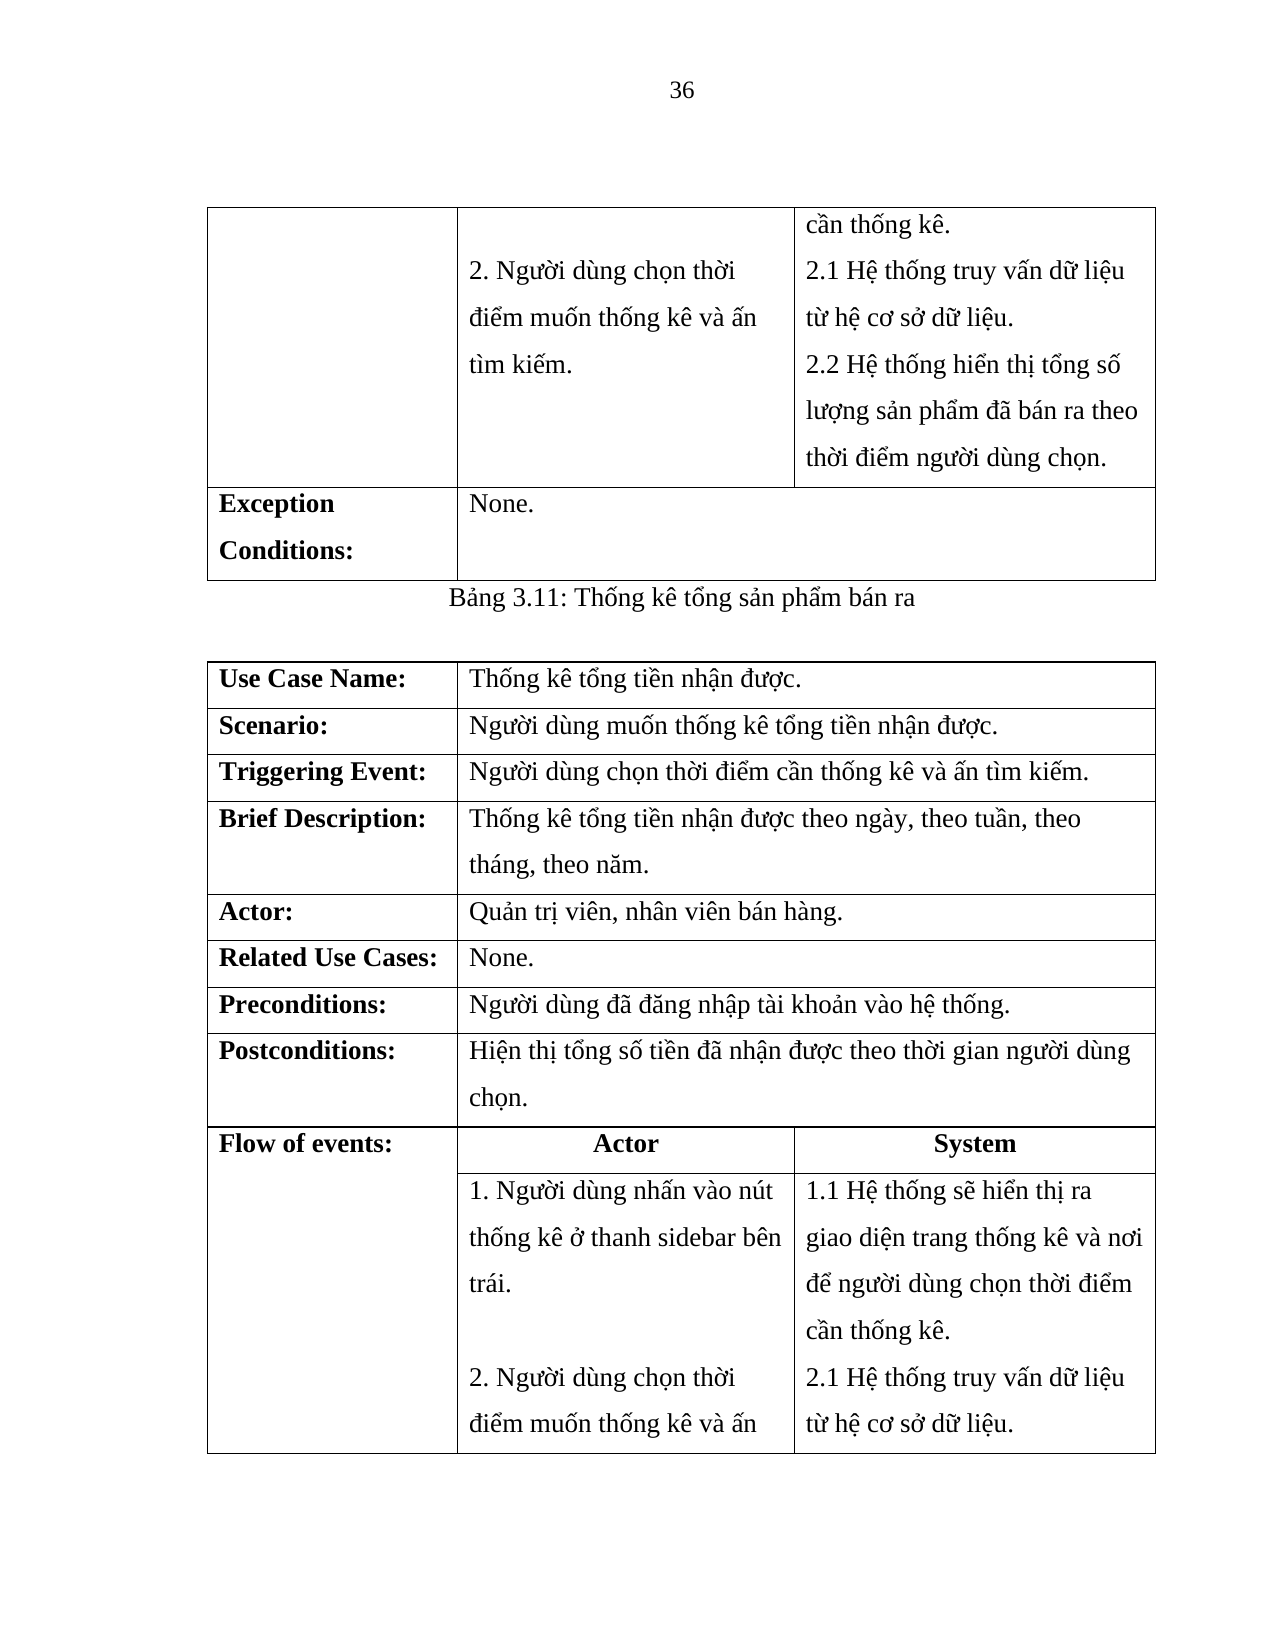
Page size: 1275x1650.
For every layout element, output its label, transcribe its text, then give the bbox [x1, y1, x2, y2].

table_cell Actor: [208, 895, 457, 940]
table_cell Người dùng đã đăng nhập tài khoản vào hệ thống. [458, 988, 1155, 1033]
table_cell Triggering Event: [208, 755, 457, 801]
table_cell Brief Description: [208, 802, 457, 894]
table_cell Flow of events: [208, 1128, 457, 1453]
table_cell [458, 1174, 794, 1453]
table_cell Người dùng muốn thống kê tổng tiền nhận được. [458, 709, 1155, 754]
table_cell Related Use Cases: [208, 941, 457, 987]
table_cell Exception Conditions: [208, 488, 457, 580]
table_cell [458, 208, 794, 487]
table_cell Scenario: [208, 709, 457, 754]
table_cell Thống kê tổng tiền nhận được theo ngày, theo tuần, theo tháng, theo năm. [458, 802, 1155, 894]
table_cell Hiện thị tổng số tiền đã nhận được theo thời gian người dùng chọn. [458, 1034, 1155, 1126]
text Bảng 3.11: Thống kê tổng sản phẩm bán ra [207, 581, 1157, 612]
table_cell Actor [458, 1128, 794, 1173]
table_cell Người dùng chọn thời điểm cần thống kê và ấn tìm kiếm. [458, 755, 1155, 801]
table_header Use Case Name: [208, 663, 457, 708]
table_cell System [795, 1128, 1155, 1173]
table_header Thống kê tổng tiền nhận được. [458, 663, 1155, 708]
table_cell None. [458, 488, 1155, 580]
table_cell Postconditions: [208, 1034, 457, 1126]
table_cell Quản trị viên, nhân viên bán hàng. [458, 895, 1155, 940]
table_cell Preconditions: [208, 988, 457, 1033]
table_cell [795, 208, 1155, 487]
table_cell None. [458, 941, 1155, 987]
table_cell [795, 1174, 1155, 1453]
